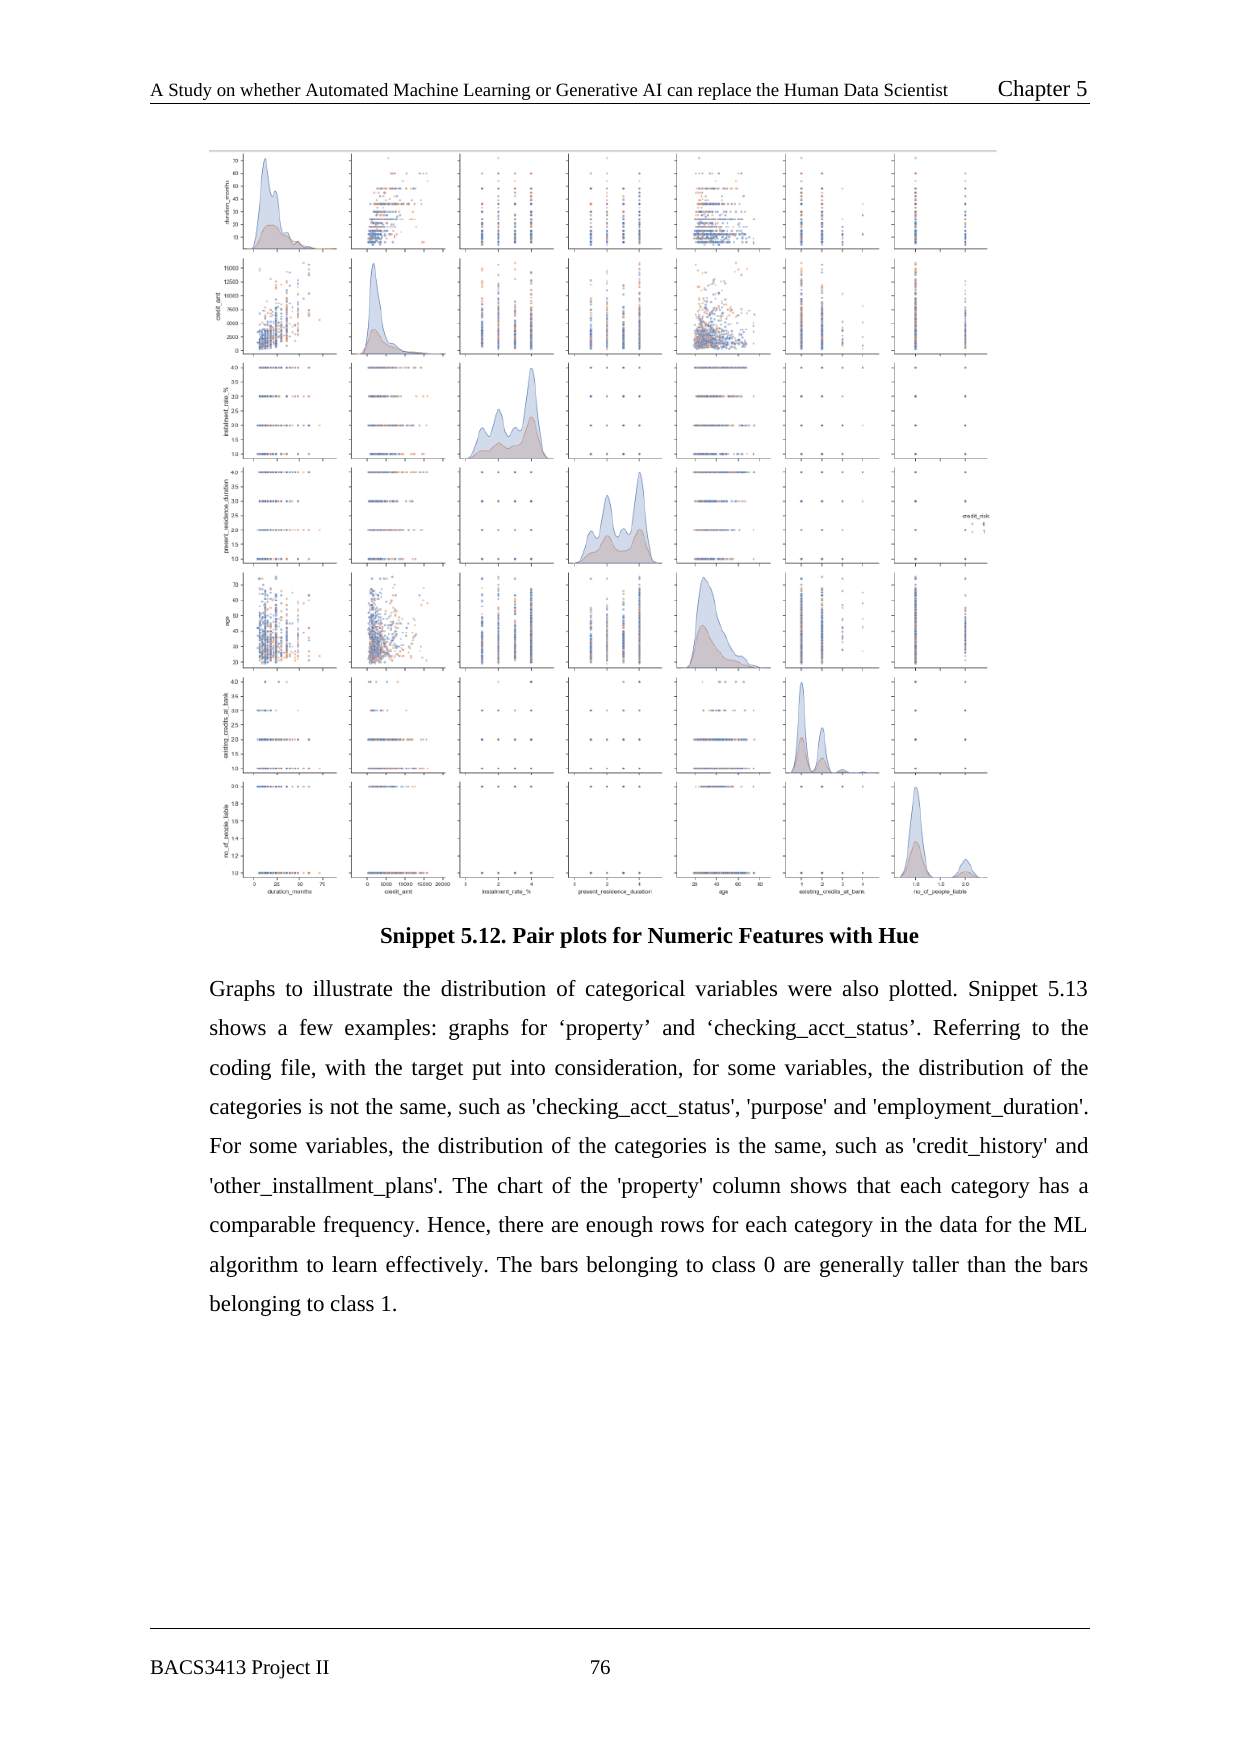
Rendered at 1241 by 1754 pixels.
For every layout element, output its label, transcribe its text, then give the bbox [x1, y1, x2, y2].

text Snippet 5.12. Pair plots for Numeric Features with Hue [209, 923, 1090, 949]
text Graphs to illustrate the distribution of categorical variables were also plotted. Snippet 5.13 shows a few examples: graphs for ‘property’ and ‘checking_acct_status’. Referring to the coding file, with the target put into consideration, for some variables, the distribution of the categories is not the same, such as 'checking_acct_status', 'purpose' and 'employment_duration'. For some variables, the distribution of the categories is the same, such as 'credit_history' and 'other_installment_plans'. The chart of the 'property' column shows that each category has a comparable frequency. Hence, there are enough rows for each category in the data for the ML algorithm to learn effectively. The bars belonging to class 0 are generally taller than the bars belonging to class 1. [209, 974, 1090, 1317]
picture [209, 150, 997, 897]
